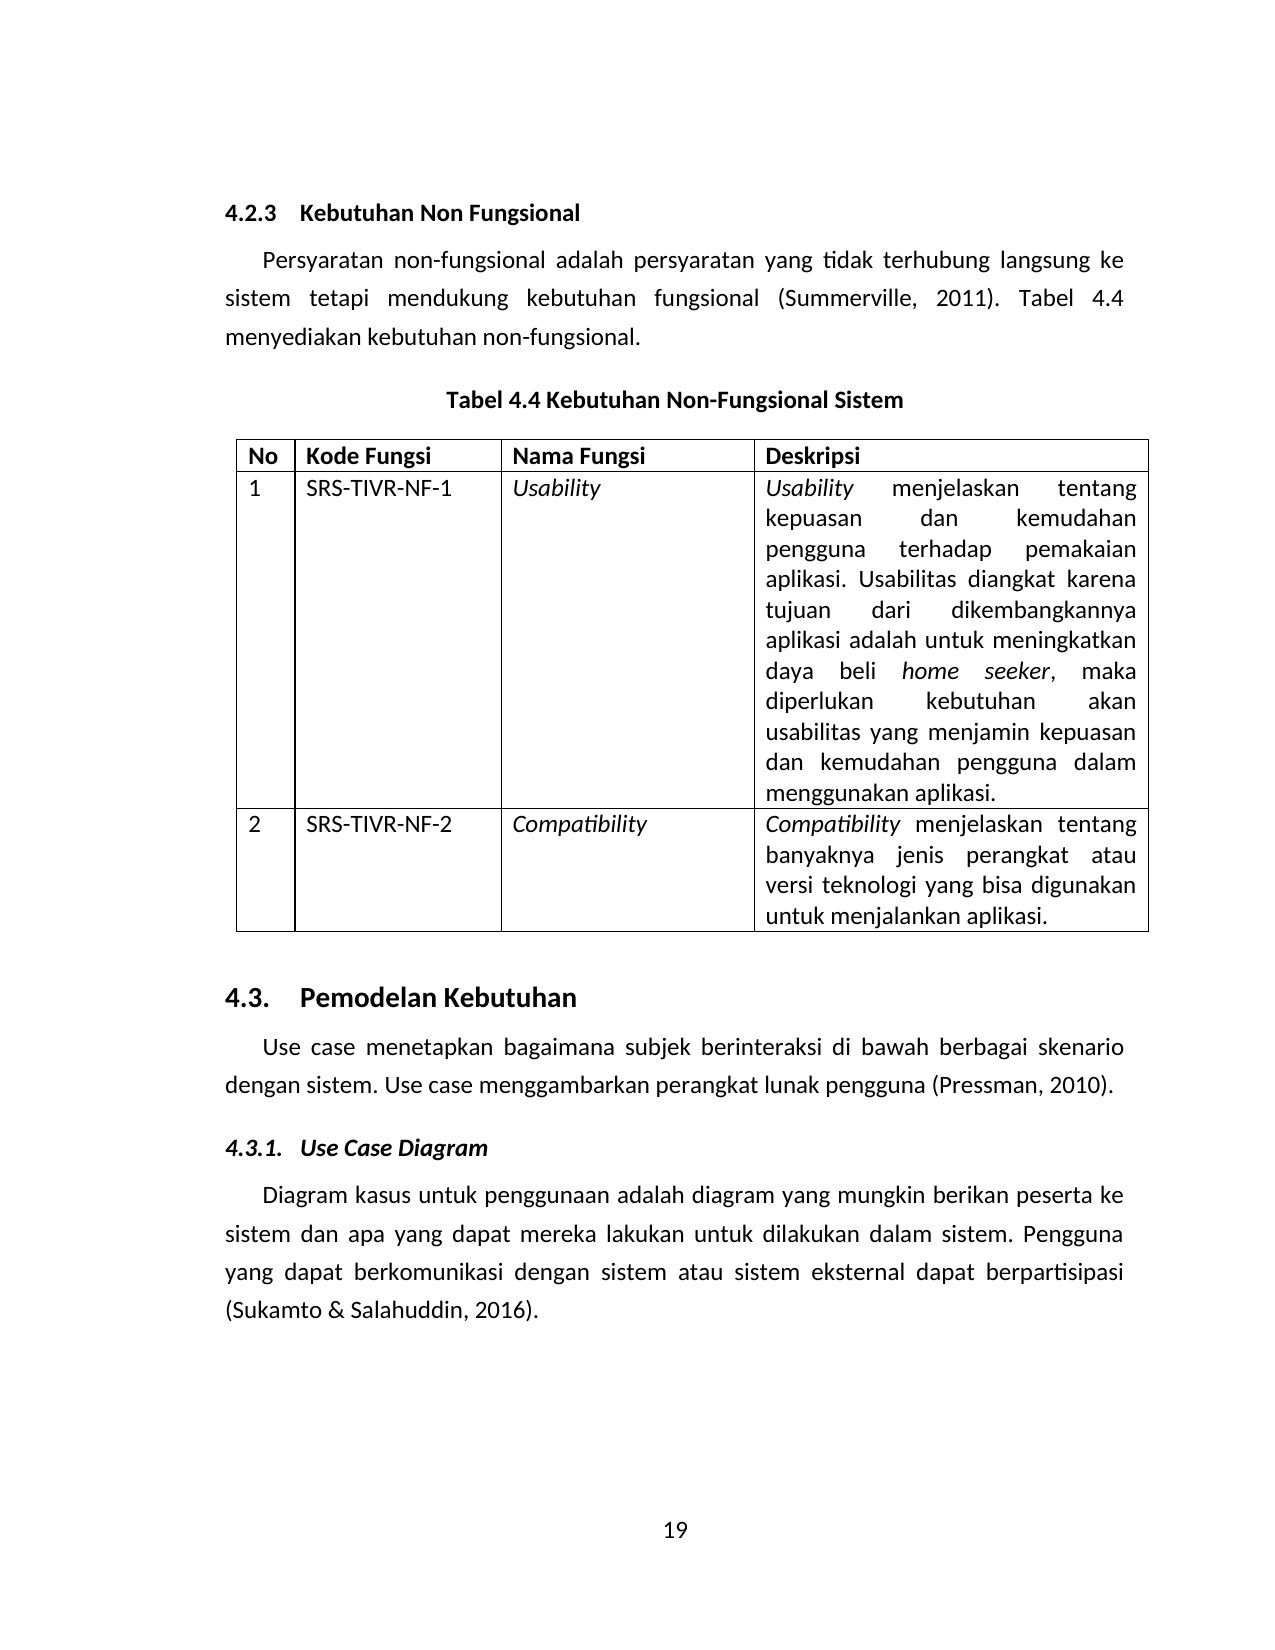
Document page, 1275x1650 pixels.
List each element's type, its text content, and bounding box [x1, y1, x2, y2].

table_header No [237, 440, 294, 471]
table_cell Compatibility [502, 809, 754, 931]
table_header Kode Fungsi [296, 440, 501, 471]
table_header Deskripsi [755, 440, 1148, 471]
table_cell Compatibility menjelaskan tentang banyaknya jenis perangkat atau versi teknologi yang bisa digunakan untuk menjalankan aplikasi. [755, 809, 1148, 931]
table_cell 1 [237, 472, 294, 808]
text Use case menetapkan bagaimana subjek berinteraksi di bawah berbagai skenario dengan sistem. Use case menggambarkan perangkat lunak pengguna (Pressman, 2010). [225, 1031, 1125, 1100]
text Kebutuhan Non Fungsional [225, 197, 1125, 228]
text Tabel 4.4 Kebutuhan Non-Fungsional Sistem [225, 384, 1125, 414]
table_cell Usability menjelaskan tentang kepuasan dan kemudahan pengguna terhadap pemakaian aplikasi. Usabilitas diangkat karena tujuan dari dikembangkannya aplikasi adalah untuk meningkatkan daya beli home seeker, maka diperlukan kebutuhan akan usabilitas yang menjamin kepuasan dan kemudahan pengguna dalam menggunakan aplikasi. [755, 472, 1148, 808]
table_cell SRS-TIVR-NF-1 [296, 472, 501, 808]
table_cell Usability [502, 472, 754, 808]
text Pemodelan Kebutuhan [225, 979, 1125, 1014]
table_cell SRS-TIVR-NF-2 [296, 809, 501, 931]
text Diagram kasus untuk penggunaan adalah diagram yang mungkin berikan peserta ke sistem dan apa yang dapat mereka lakukan untuk dilakukan dalam sistem. Pengguna yang dapat berkomunikasi dengan sistem atau sistem eksternal dapat berpartisipasi (Sukamto & Salahuddin, 2016). [225, 1180, 1125, 1324]
text Use Case Diagram [225, 1132, 1125, 1163]
text Persyaratan non-fungsional adalah persyaratan yang tidak terhubung langsung ke sistem tetapi mendukung kebutuhan fungsional (Summerville, 2011). Tabel 4.4 menyediakan kebutuhan non-fungsional. [225, 244, 1125, 351]
table_header Nama Fungsi [502, 440, 754, 471]
table_cell 2 [237, 809, 294, 931]
